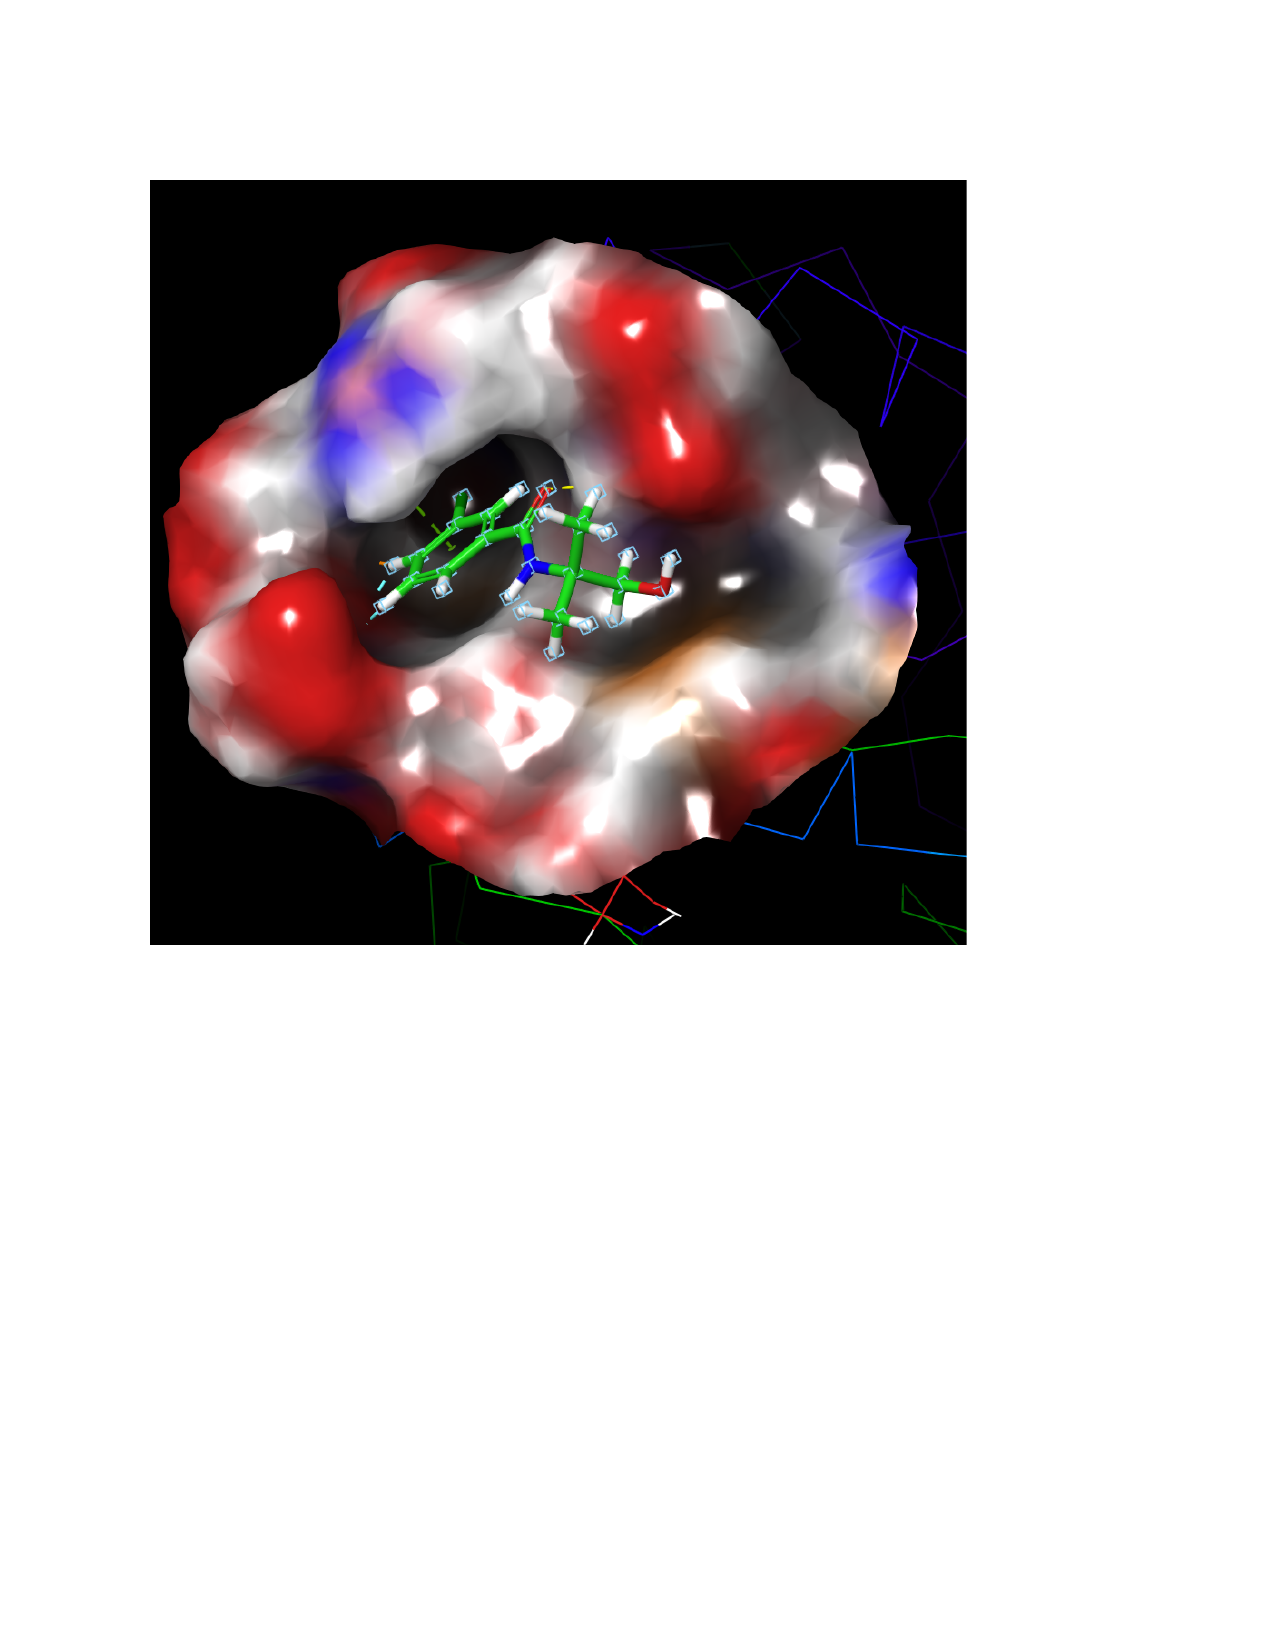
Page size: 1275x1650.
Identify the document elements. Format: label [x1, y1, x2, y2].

picture [150, 180, 967, 945]
